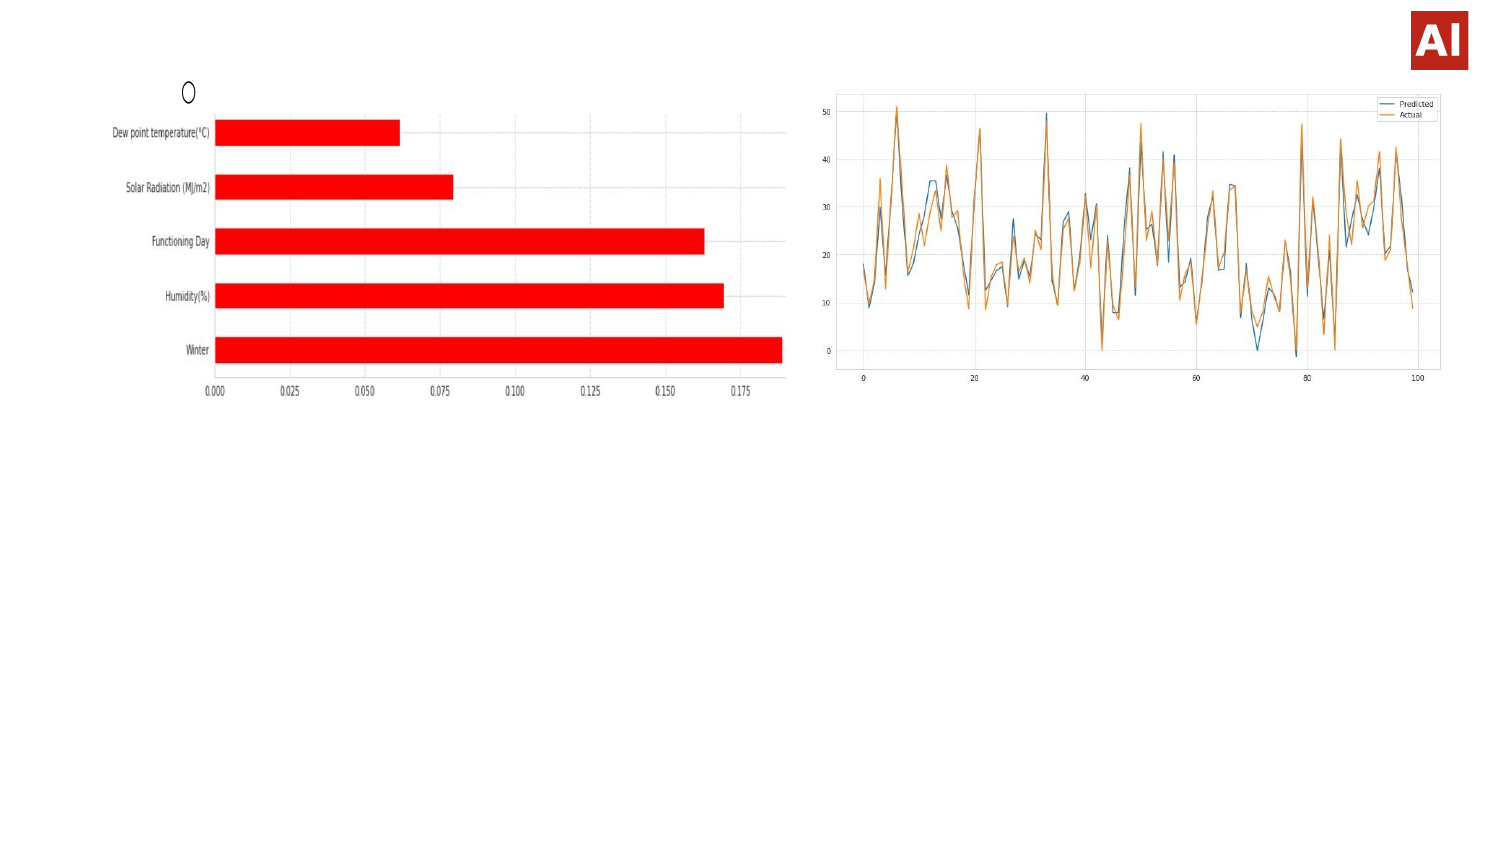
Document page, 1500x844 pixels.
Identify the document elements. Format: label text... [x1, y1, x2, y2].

picture [112, 114, 787, 399]
picture [1411, 11, 1469, 69]
text ○ [181, 69, 1496, 108]
picture [822, 89, 1445, 384]
